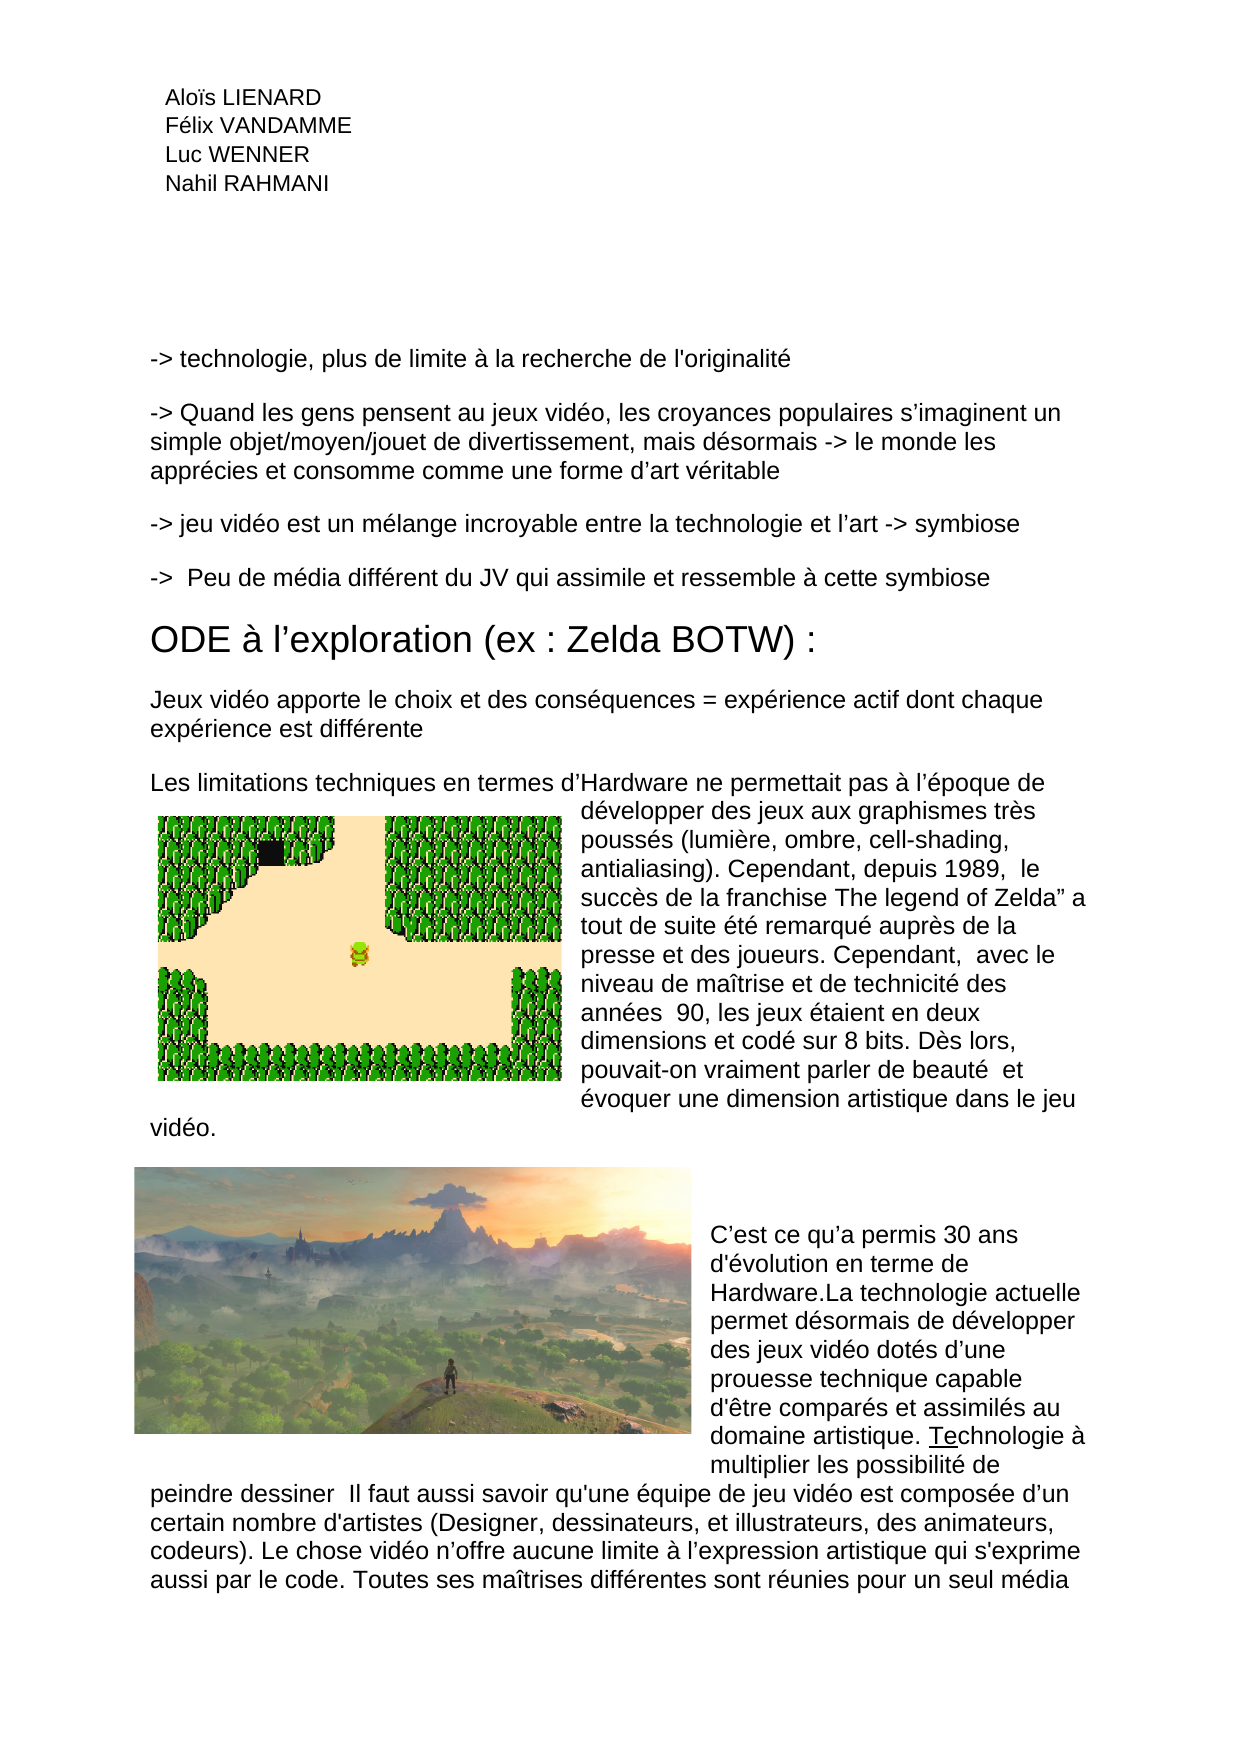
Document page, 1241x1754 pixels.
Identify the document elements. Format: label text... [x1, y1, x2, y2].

picture [157, 816, 562, 1081]
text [150, 1220, 1090, 1594]
picture [134, 1167, 692, 1434]
text -> Quand les gens pensent au jeux vidéo, les croyances populaires s’imaginent un simple objet/moyen/jouet de divertissement, mais désormais -> le monde les apprécies et consomme comme une forme d’art véritable [150, 398, 1090, 484]
text -> technologie, plus de limite à la recherche de l'originalité [150, 344, 1090, 373]
text -> Peu de média différent du JV qui assimile et ressemble à cette symbiose [150, 563, 1090, 592]
text -> jeu vidéo est un mélange incroyable entre la technologie et l’art -> symbiose [150, 509, 1090, 538]
text ODE à l’exploration (ex : Zelda BOTW) : [150, 617, 1090, 660]
text Jeux vidéo apporte le choix et des conséquences = expérience actif dont chaque expérience est différente [150, 685, 1090, 743]
